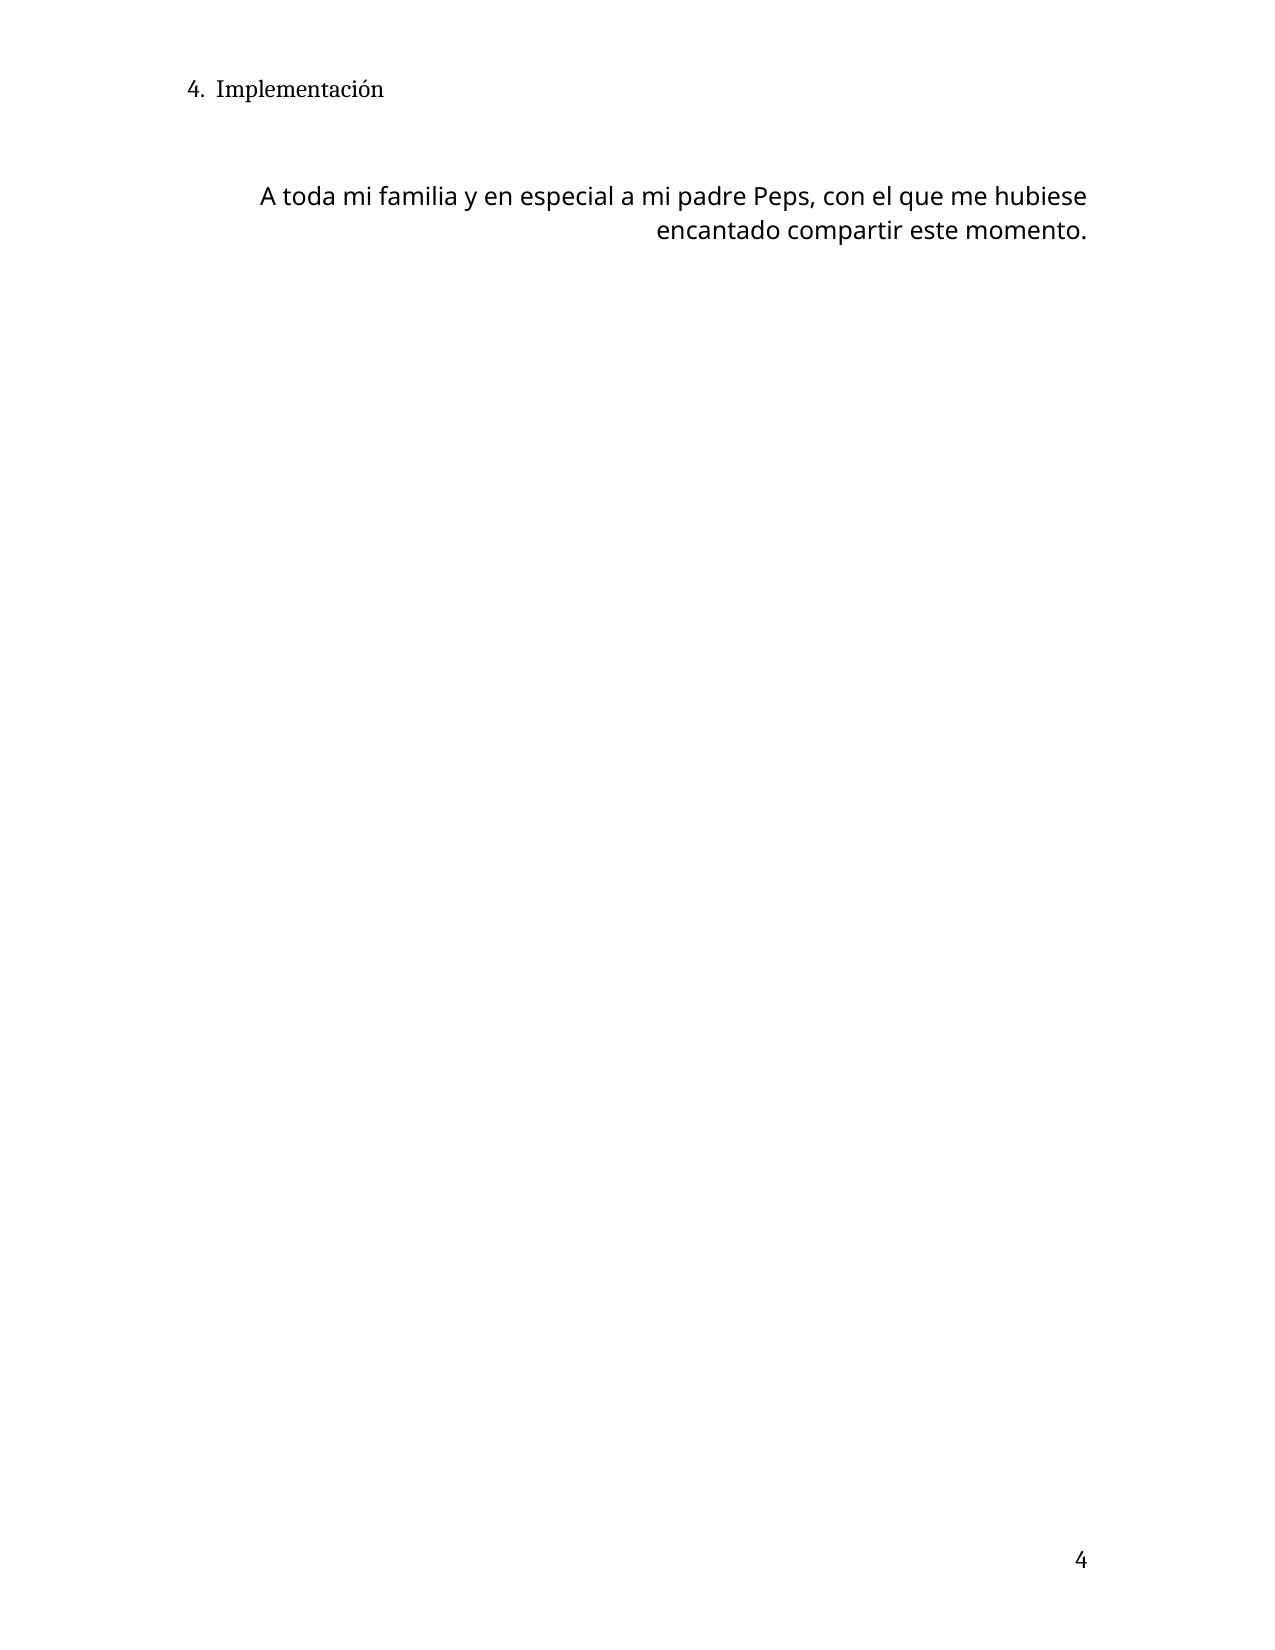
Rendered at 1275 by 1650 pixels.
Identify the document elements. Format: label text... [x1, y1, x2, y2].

text A toda mi familia y en especial a mi padre Peps, con el que me hubiese encantado compartir este momento. [187, 179, 1087, 247]
